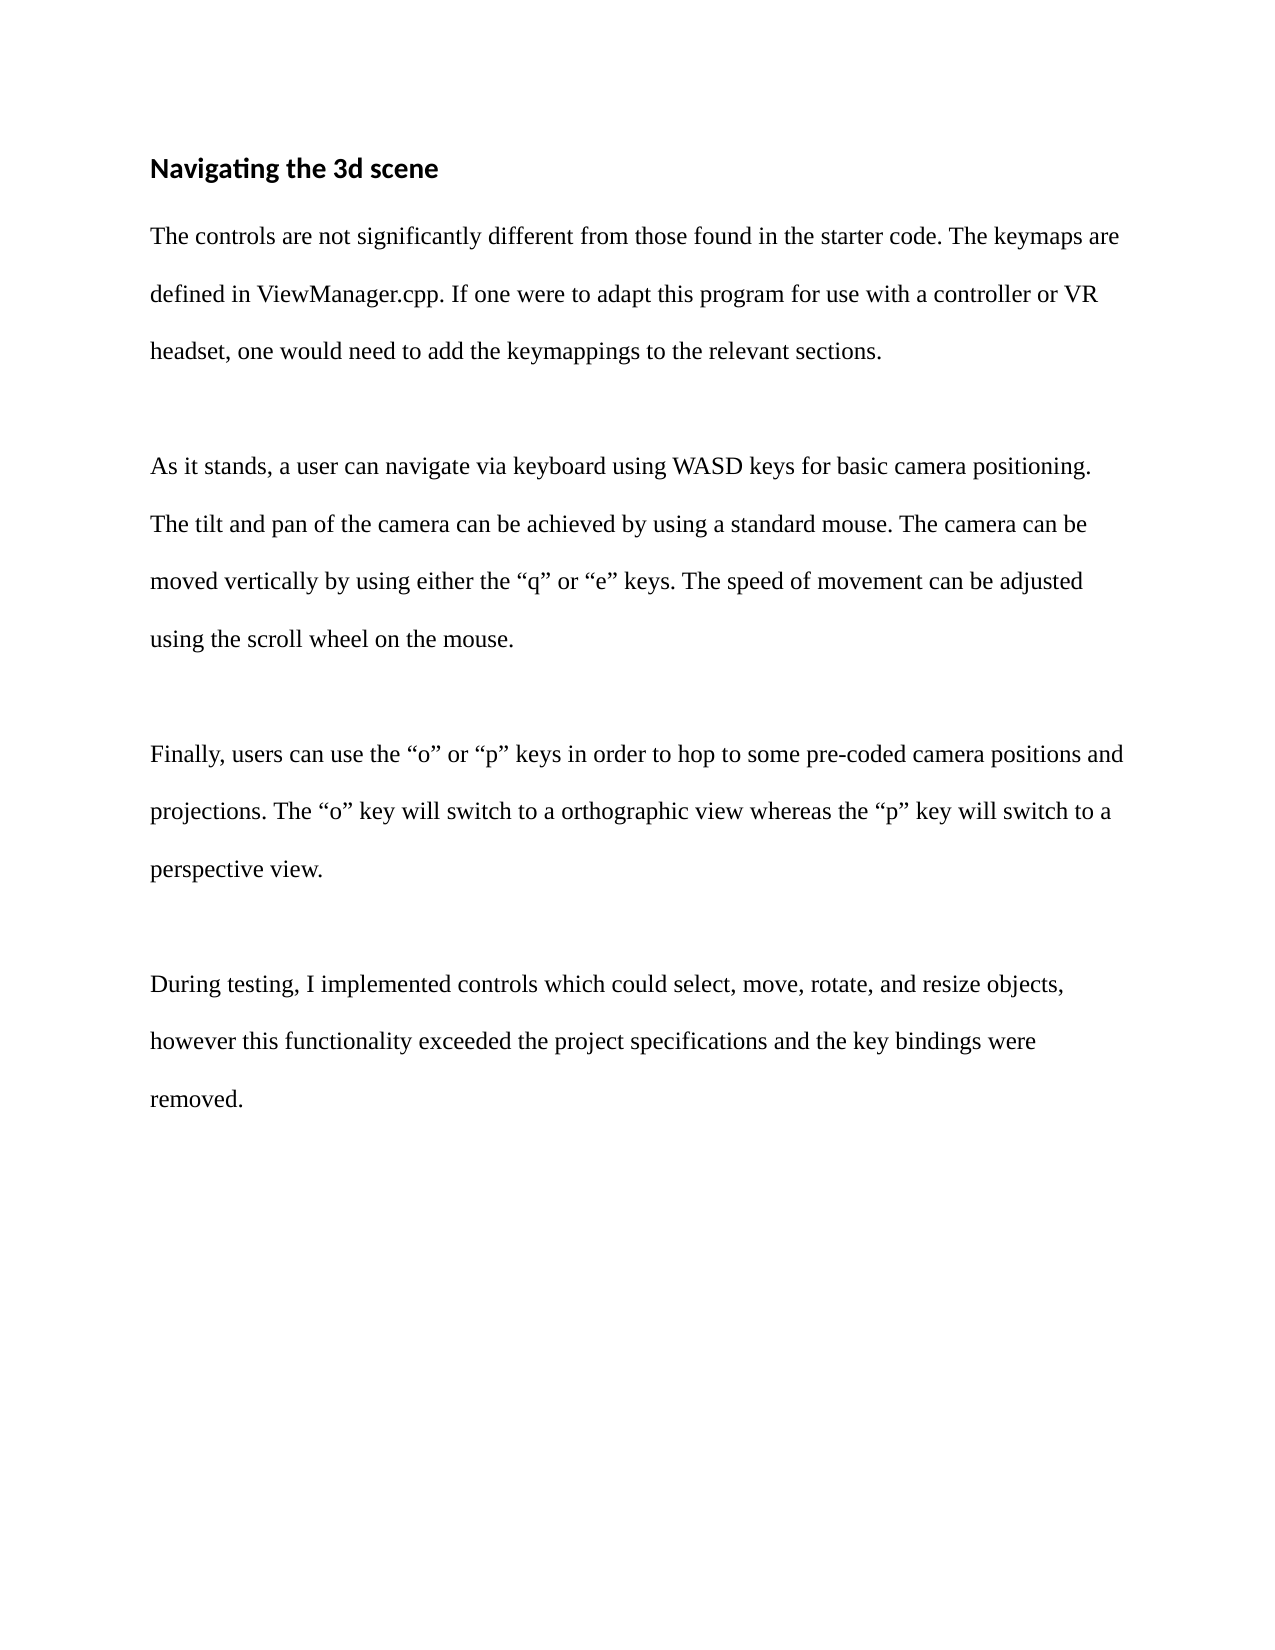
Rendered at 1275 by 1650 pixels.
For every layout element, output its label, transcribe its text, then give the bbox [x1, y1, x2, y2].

text During testing, I implemented controls which could select, move, rotate, and resize objects, however this functionality exceeded the project specifications and the key bindings were removed. [150, 969, 1125, 1112]
text Finally, users can use the “o” or “p” keys in order to hop to some pre-coded camera positions and projections. The “o” key will switch to a orthographic view whereas the “p” key will switch to a perspective view. [150, 739, 1125, 882]
text The controls are not significantly different from those found in the starter code. The keymaps are defined in ViewManager.cpp. If one were to adapt this program for use with a controller or VR headset, one would need to add the keymappings to the relevant sections. [150, 221, 1125, 365]
text Navigating the 3d scene [150, 150, 1125, 186]
text As it stands, a user can navigate via keyboard using WASD keys for basic camera positioning. The tilt and pan of the camera can be achieved by using a standard mouse. The camera can be moved vertically by using either the “q” or “e” keys. The speed of movement can be adjusted using the scroll wheel on the mouse. [150, 451, 1125, 652]
